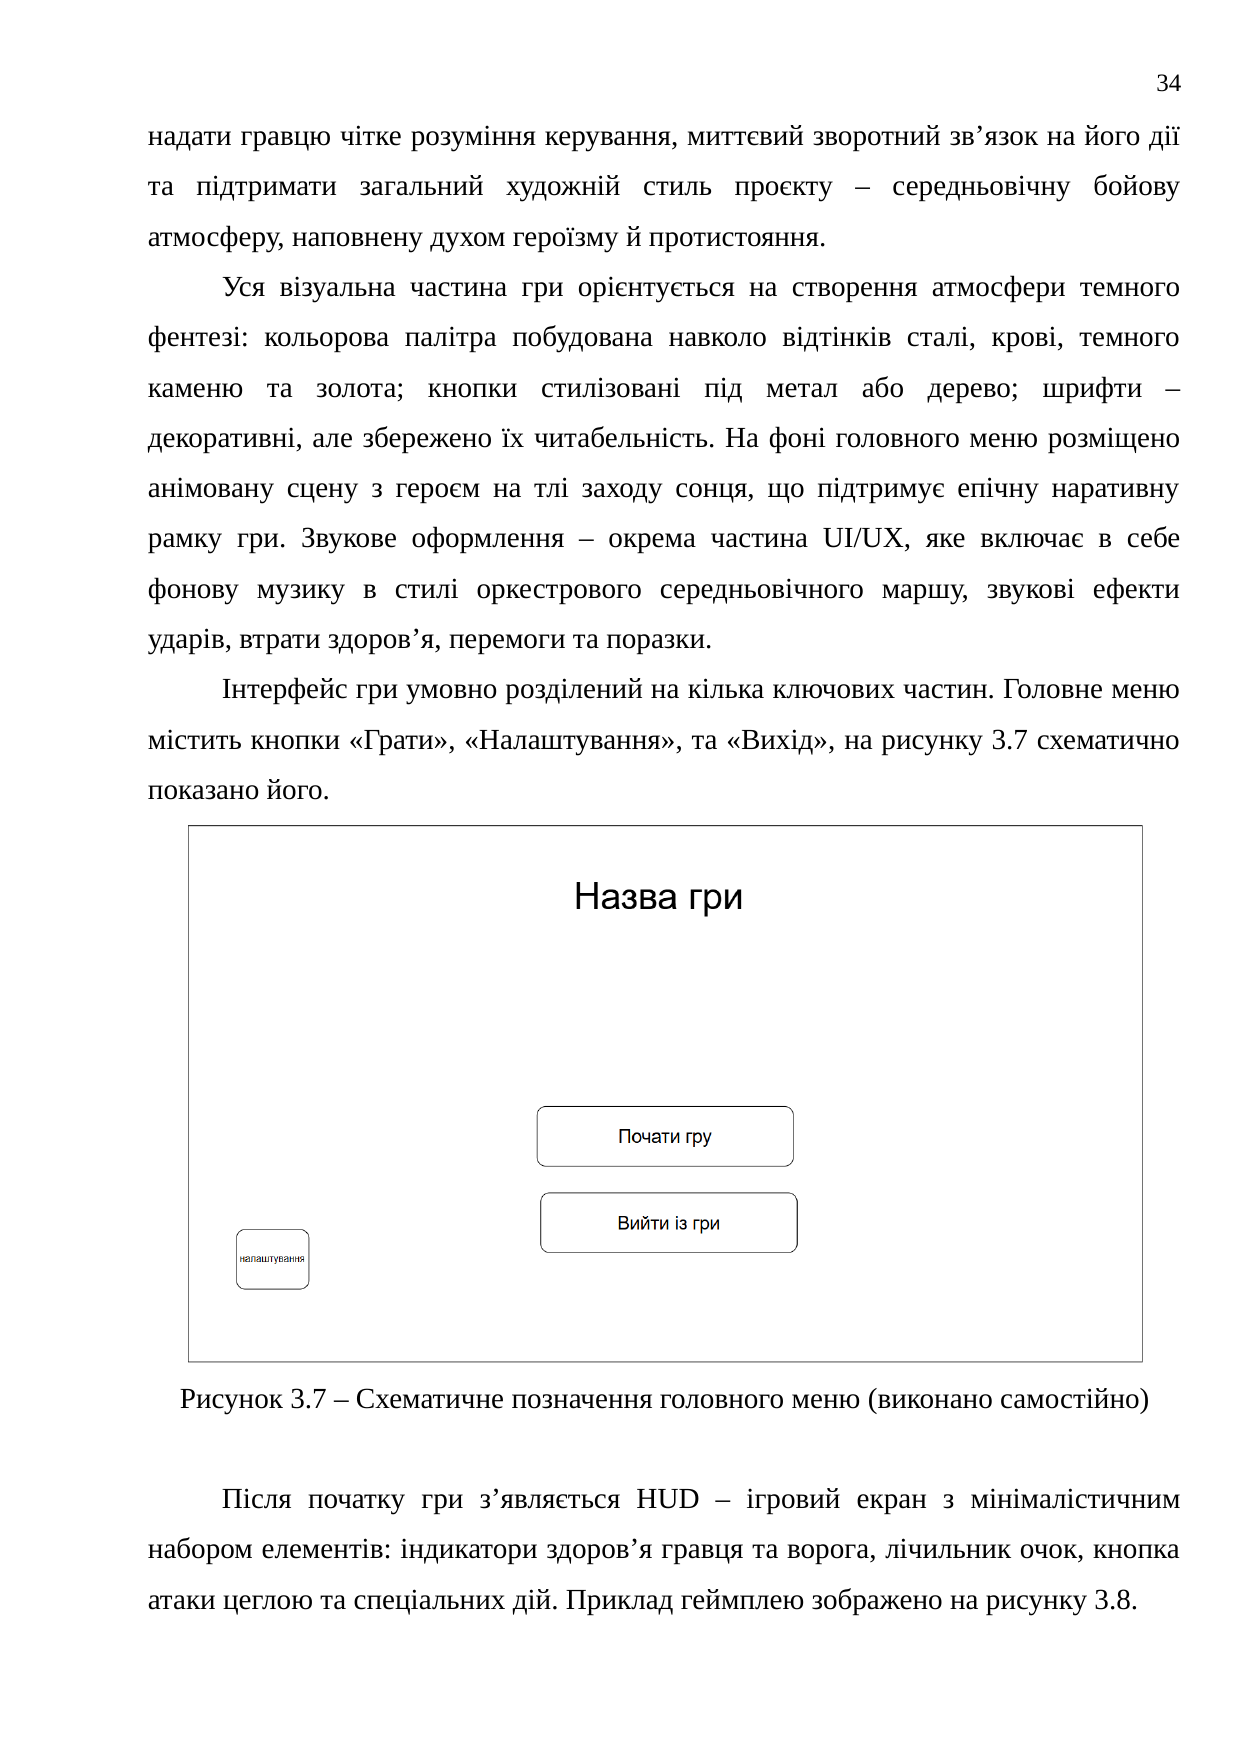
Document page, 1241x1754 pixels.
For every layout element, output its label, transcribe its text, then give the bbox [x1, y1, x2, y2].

text Інтерфейс гри умовно розділений на кілька ключових частин. Головне меню містить кнопки «Грати», «Налаштування», та «Вихід», на рисунку 3.7 схематично показано його. [148, 672, 1181, 806]
text Рисунок 3.7 – Схематичне позначення головного меню (виконано самостійно) [148, 1381, 1181, 1414]
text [148, 118, 1181, 252]
picture [184, 822, 1145, 1364]
text Після початку гри з’являється HUD – ігровий екран з мінімалістичним набором елементів: індикатори здоров’я гравця та ворога, лічильник очок, кнопка атаки цеглою та спеціальних дій. Приклад геймплею зображено на рисунку 3.8. [148, 1481, 1181, 1616]
text Уся візуальна частина гри орієнтується на створення атмосфери темного фентезі: кольорова палітра побудована навколо відтінків сталі, крові, темного каменю та золота; кнопки стилізовані під метал або дерево; шрифти – декоративні, але збережено їх читабельність. На фоні головного меню розміщено анімовану сцену з героєм на тлі заходу сонця, що підтримує епічну наративну рамку гри. Звукове оформлення – окрема частина UI/UX, яке включає в себе фонову музику в стилі оркестрового середньовічного маршу, звукові ефекти ударів, втрати здоров’я, перемоги та поразки. [148, 269, 1181, 655]
